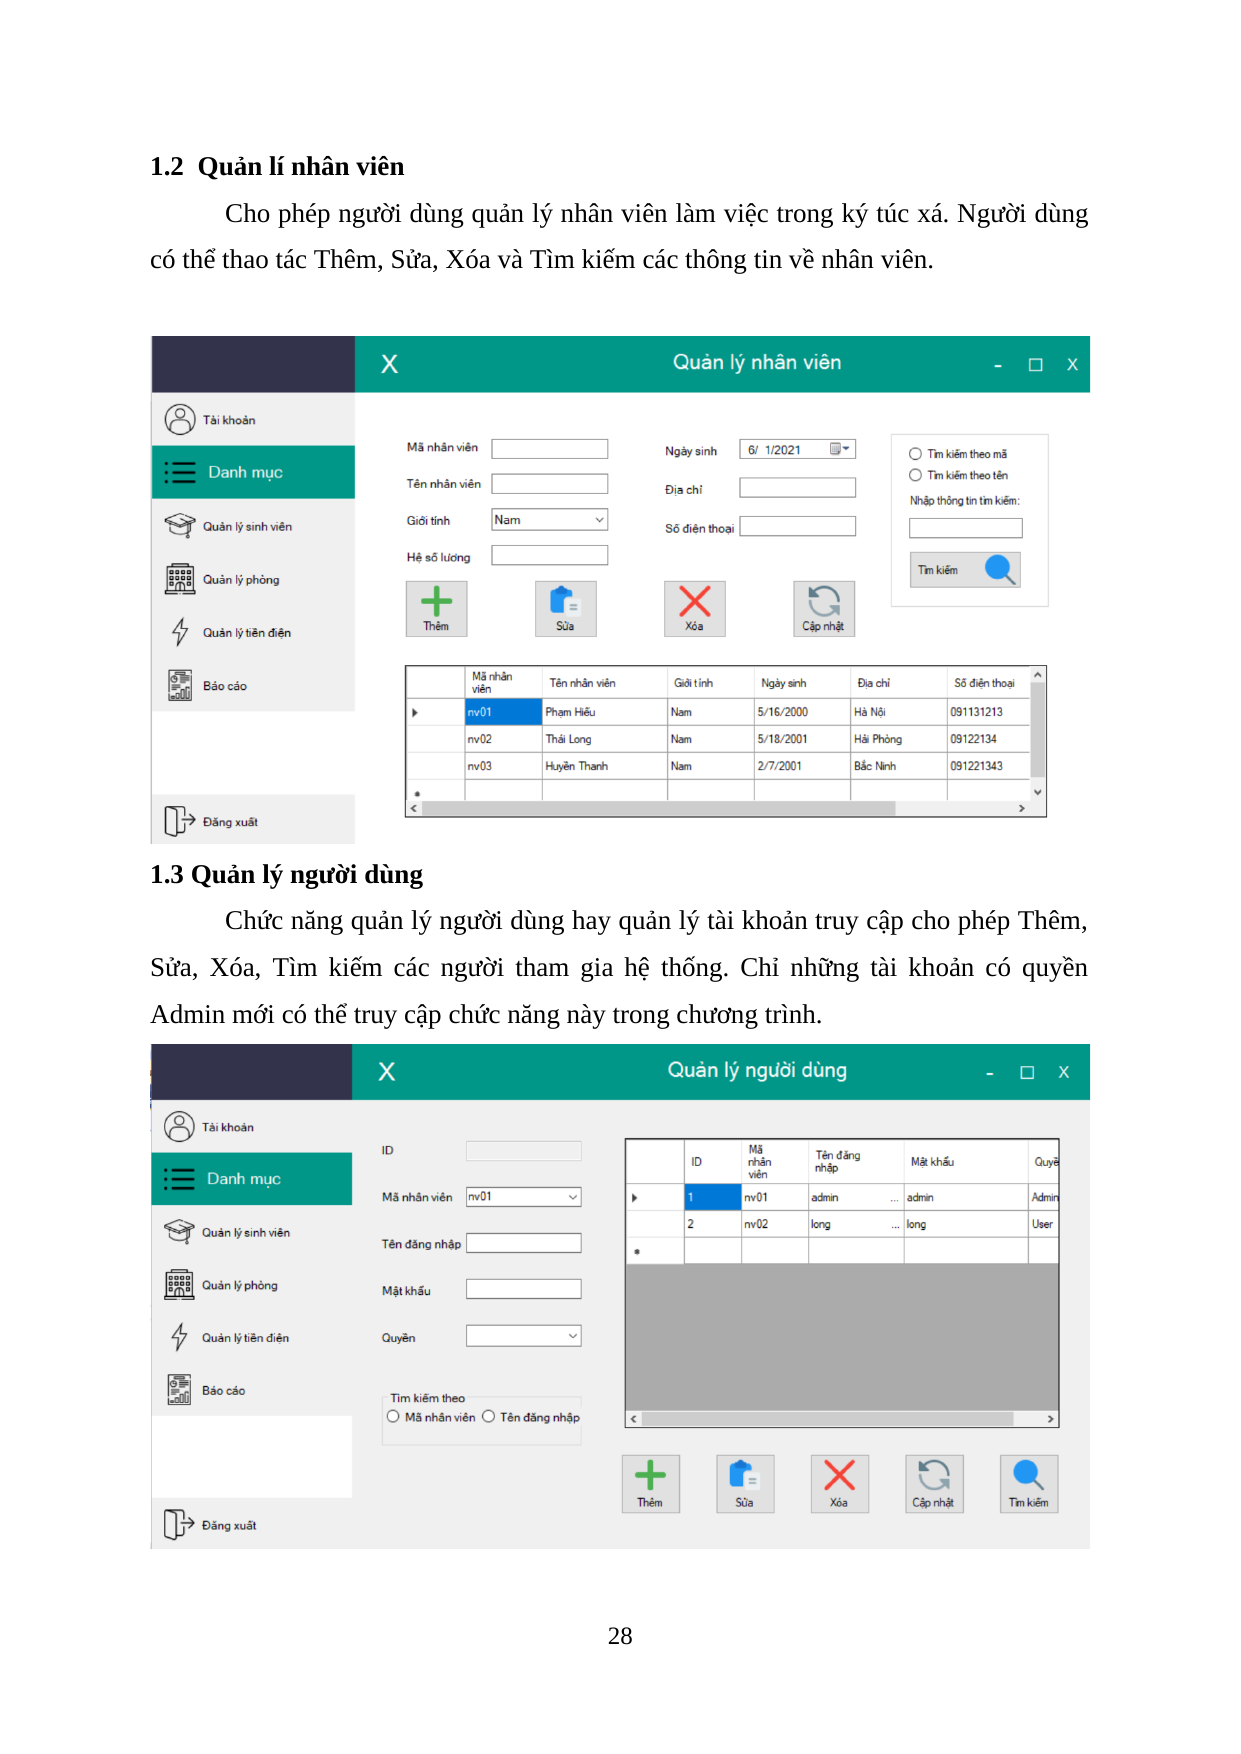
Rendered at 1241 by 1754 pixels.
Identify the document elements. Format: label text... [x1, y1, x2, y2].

text Cho phép người dùng quản lý nhân viên làm việc trong ký túc xá. Người dùng có thể thao tác Thêm, Sửa, Xóa và Tìm kiếm các thông tin về nhân viên. [150, 197, 1090, 274]
text Chức năng quản lý người dùng hay quản lý tài khoản truy cập cho phép Thêm, Sửa, Xóa, Tìm kiếm các người tham gia hệ thống. Chỉ những tài khoản có quyền Admin mới có thể truy cập chức năng này trong chương trình. [150, 904, 1090, 1029]
picture [150, 336, 1091, 844]
list 1.3 Quản lý người dùng [150, 858, 1090, 889]
list 1.2 Quản lí nhân viên [150, 150, 1090, 181]
picture [150, 1044, 1091, 1549]
